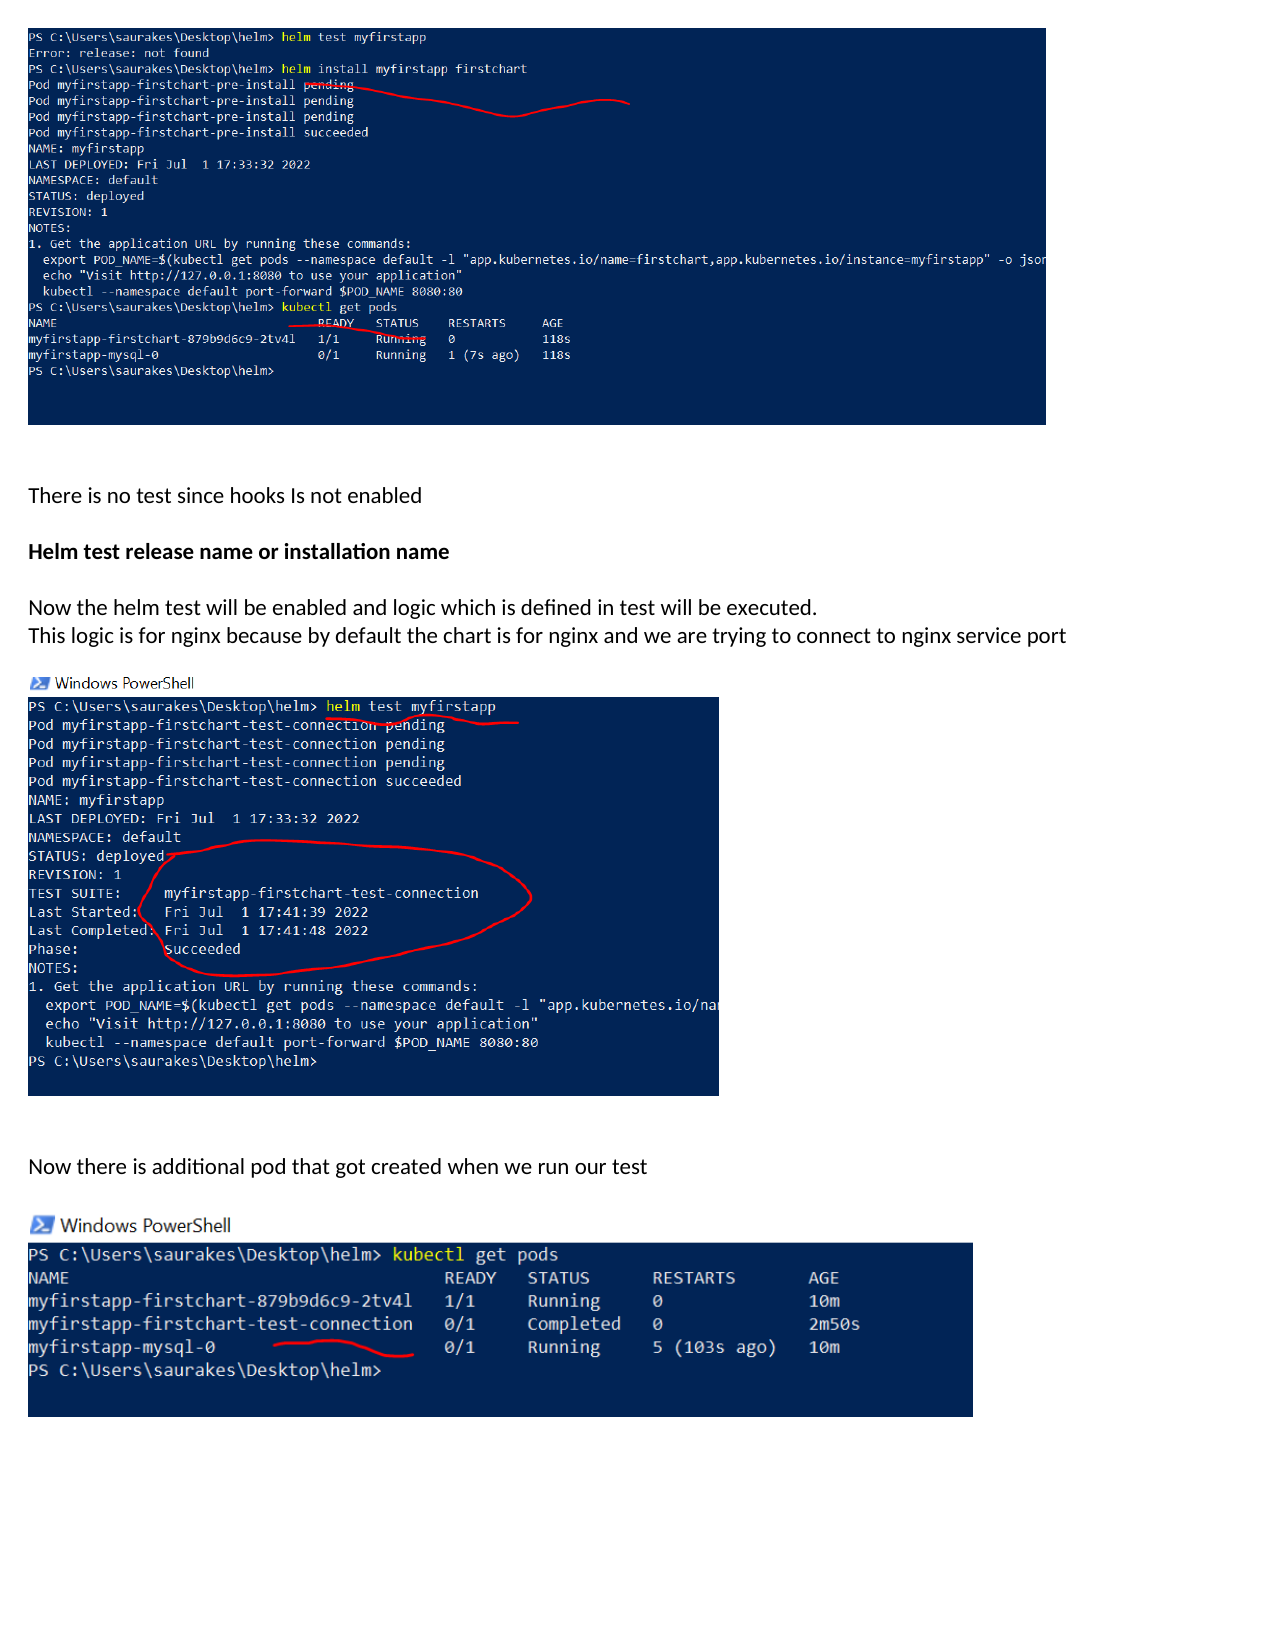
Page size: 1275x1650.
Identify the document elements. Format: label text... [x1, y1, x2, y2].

text There is no test since hooks Is not enabled [28, 481, 1237, 509]
text Now the helm test will be enabled and logic which is defined in test will be executed. [28, 593, 1237, 621]
picture [28, 1208, 973, 1417]
text Helm test release name or installation name [28, 537, 1237, 565]
picture [28, 28, 1046, 425]
picture [28, 677, 719, 1096]
text This logic is for nginx because by default the chart is for nginx and we are trying to connect to nginx service port [28, 621, 1237, 649]
text Now there is additional pod that got created when we run our test [28, 1152, 1237, 1180]
